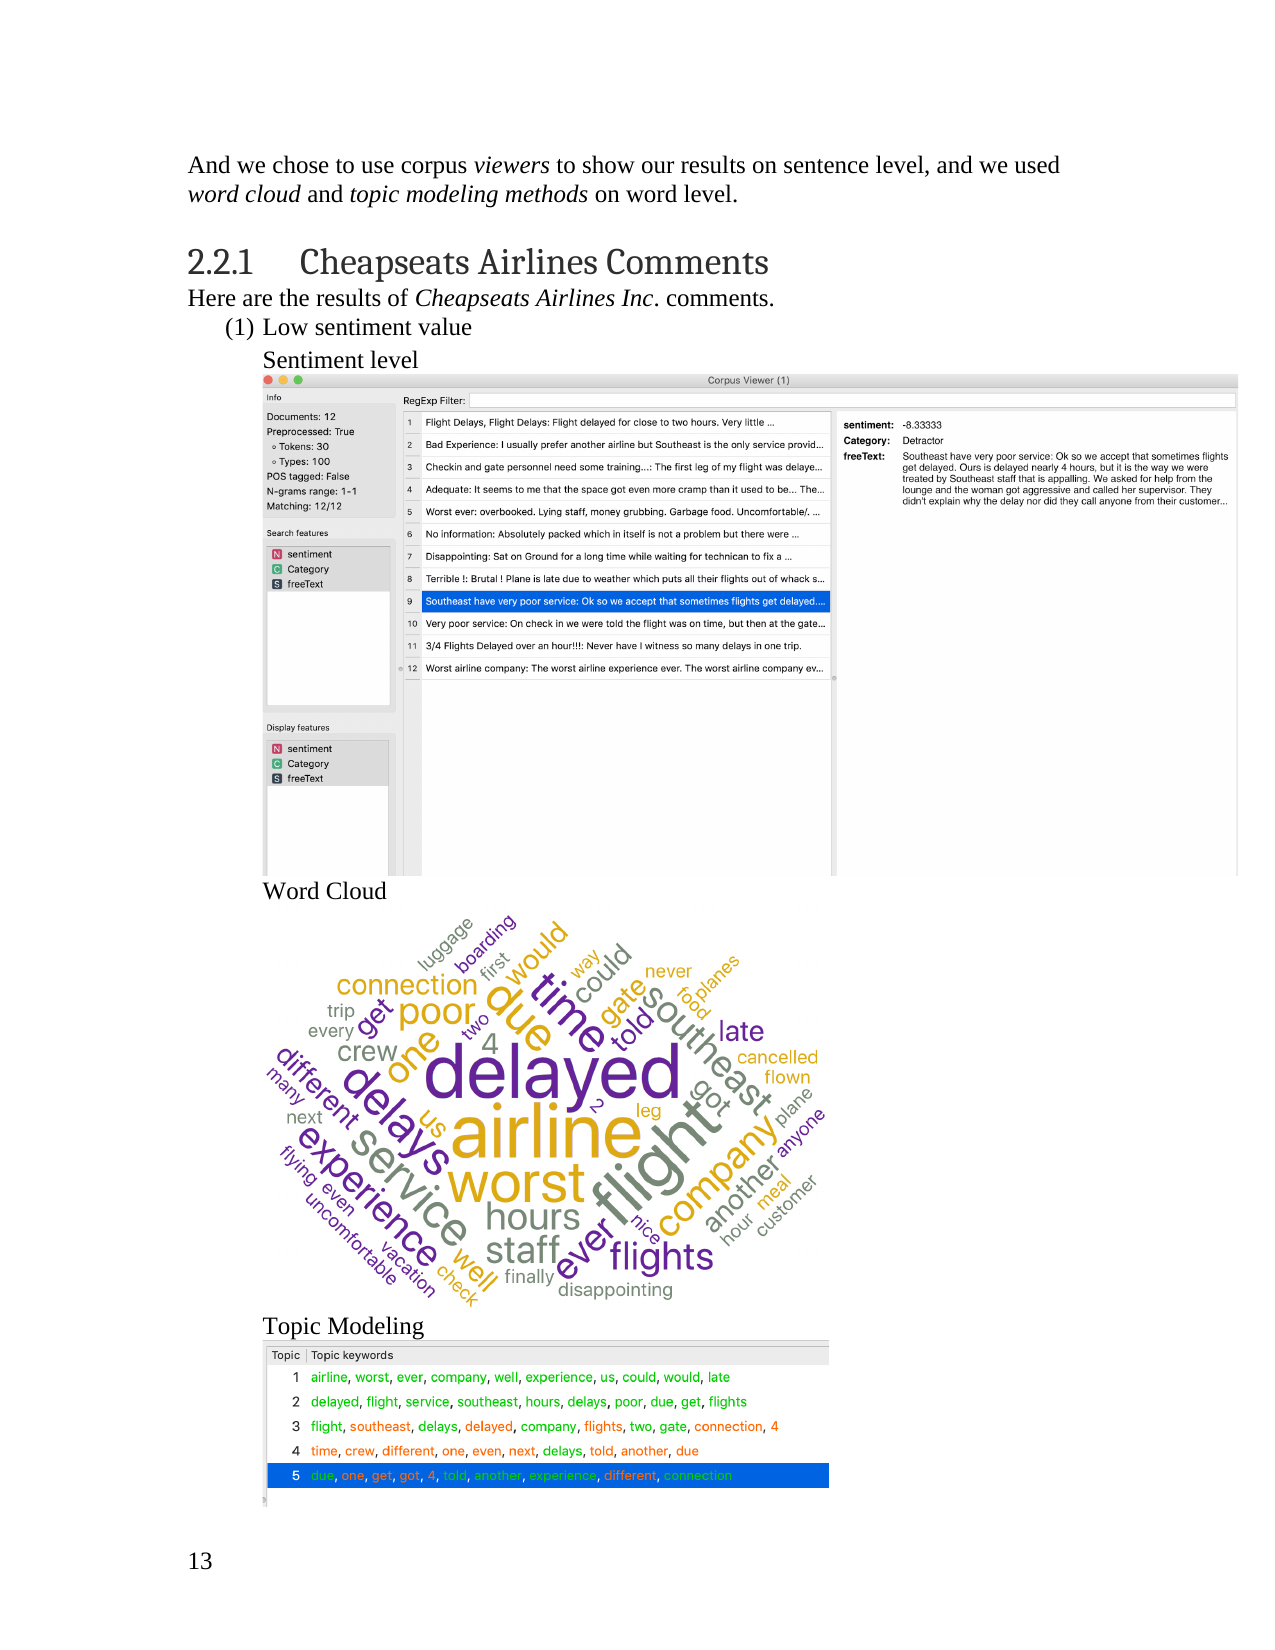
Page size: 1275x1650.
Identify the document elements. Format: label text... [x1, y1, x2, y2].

text Word Cloud [262, 876, 1087, 905]
picture [262, 1340, 829, 1507]
picture [262, 374, 1239, 876]
subtitle Cheapseats Airlines Comments [187, 240, 1087, 283]
text And we chose to use corpus viewers to show our results on sentence level, and we used word cloud and topic modeling methods on word level. [187, 150, 1087, 207]
list Low sentiment value [225, 312, 1087, 341]
picture [262, 904, 834, 1312]
text Here are the results of Cheapseats Airlines Inc. comments. [187, 283, 1087, 312]
text Sentiment level [262, 345, 1087, 374]
text Topic Modeling [262, 1311, 1087, 1340]
